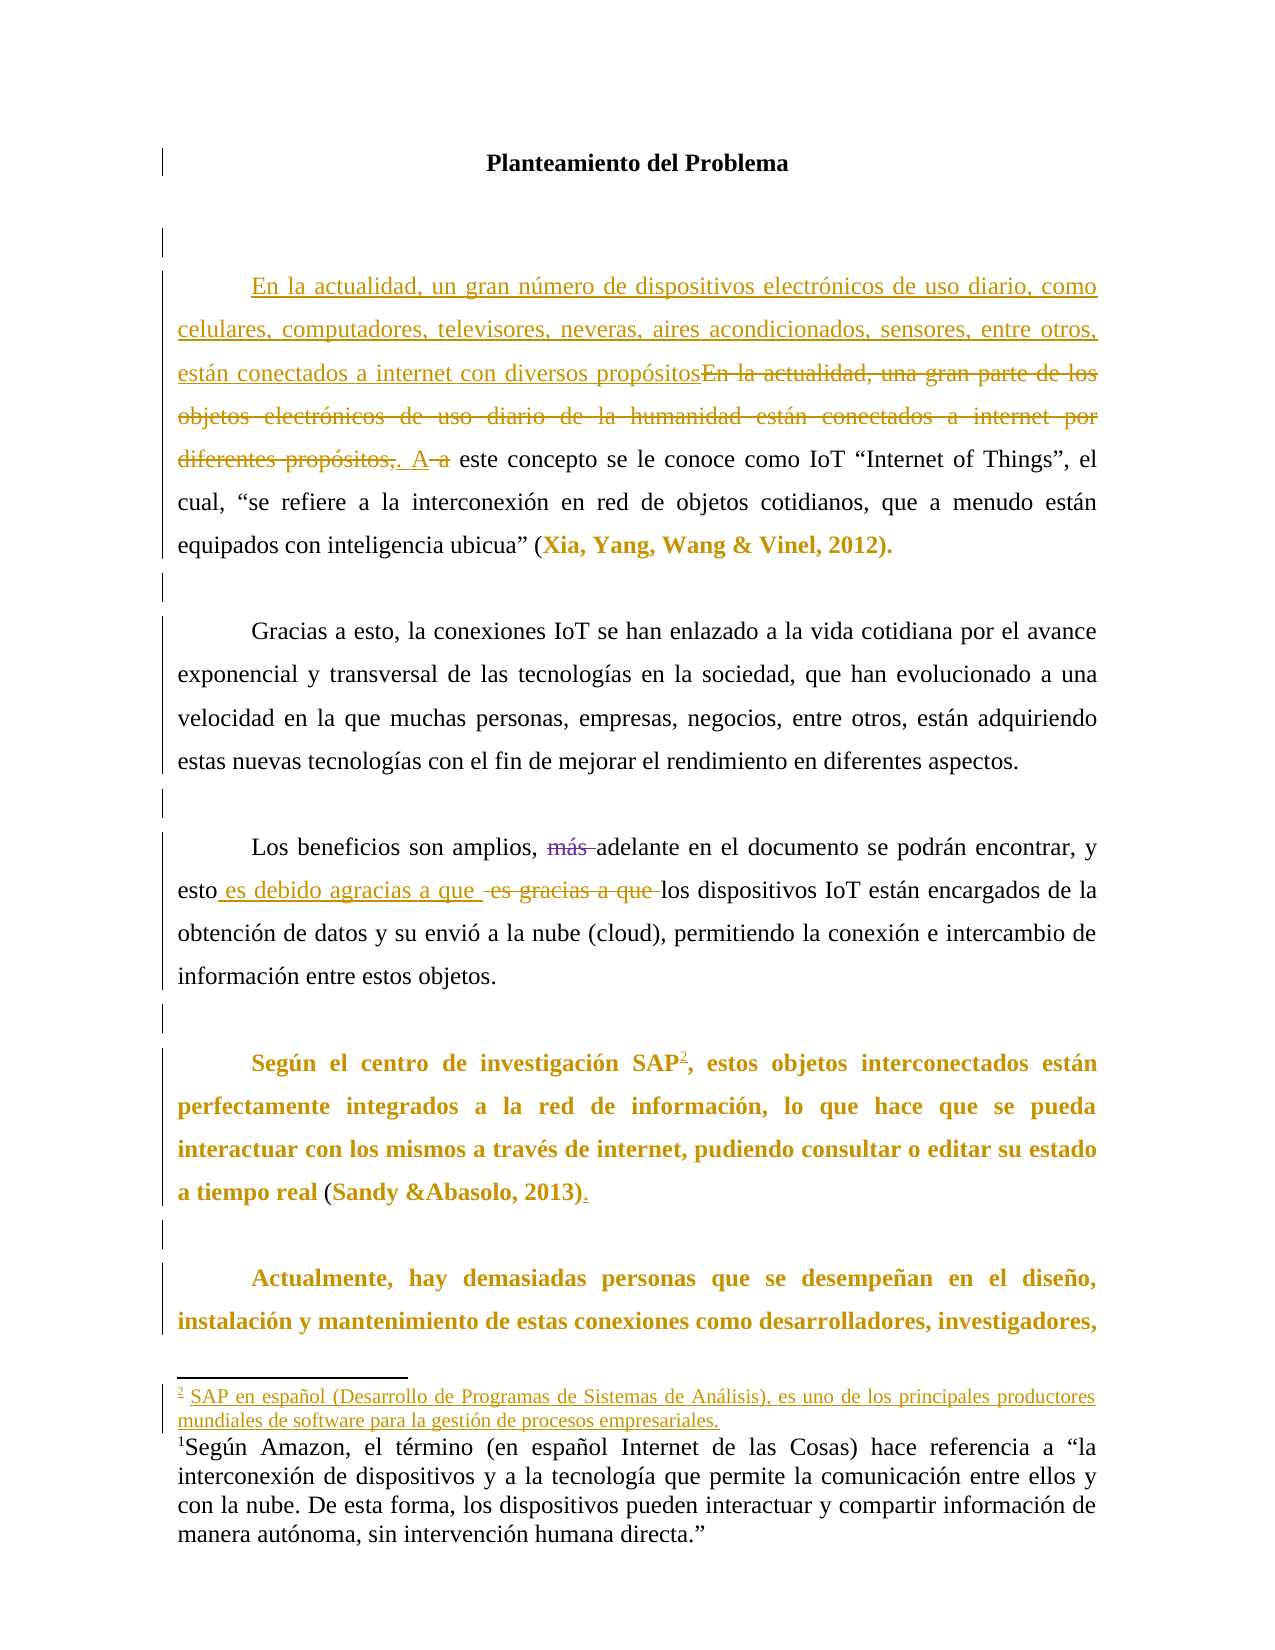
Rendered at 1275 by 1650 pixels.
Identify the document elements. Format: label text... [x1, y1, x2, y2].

text este concepto se le conoce como IoT “Internet of Things”, el cual, “se refiere a la interconexión en red de objetos cotidianos, que a menudo están equipados con inteligencia ubicua” (Xia, Yang, Wang & Vinel, 2012). [177, 340, 1098, 416]
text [177, 1263, 1098, 1335]
text este concepto se le conoce como IoT “Internet of Things”, el cual, “se refiere a la interconexión en red de objetos cotidianos, que a menudo están equipados con inteligencia ubicua” (Xia, Yang, Wang & Vinel, 2012). [177, 417, 1098, 559]
text este concepto se le conoce como IoT “Internet of Things”, el cual, “se refiere a la interconexión en red de objetos cotidianos, que a menudo están equipados con inteligencia ubicua” (Xia, Yang, Wang & Vinel, 2012). [177, 271, 1098, 339]
text Los beneficios son amplios, adelante en el documento se podrán encontrar, y estolos dispositivos IoT están encargados de la obtención de datos y su envió a la nube (cloud), permitiendo la conexión e intercambio de información entre estos objetos. [177, 832, 1098, 990]
text Según el centro de investigación SAP, estos objetos interconectados están perfectamente integrados a la red de información, lo que hace que se pueda interactuar con los mismos a través de internet, pudiendo consultar o editar su estado a tiempo real (Sandy &Abasolo, 2013) [177, 1048, 1098, 1206]
subtitle Planteamiento del Problema [177, 148, 1098, 176]
text Gracias a esto, la conexiones IoT se han enlazado a la vida cotidiana por el avance exponencial y transversal de las tecnologías en la sociedad, que han evolucionado a una velocidad en la que muchas personas, empresas, negocios, entre otros, están adquiriendo estas nuevas tecnologías con el fin de mejorar el rendimiento en diferentes aspectos. [177, 616, 1098, 774]
